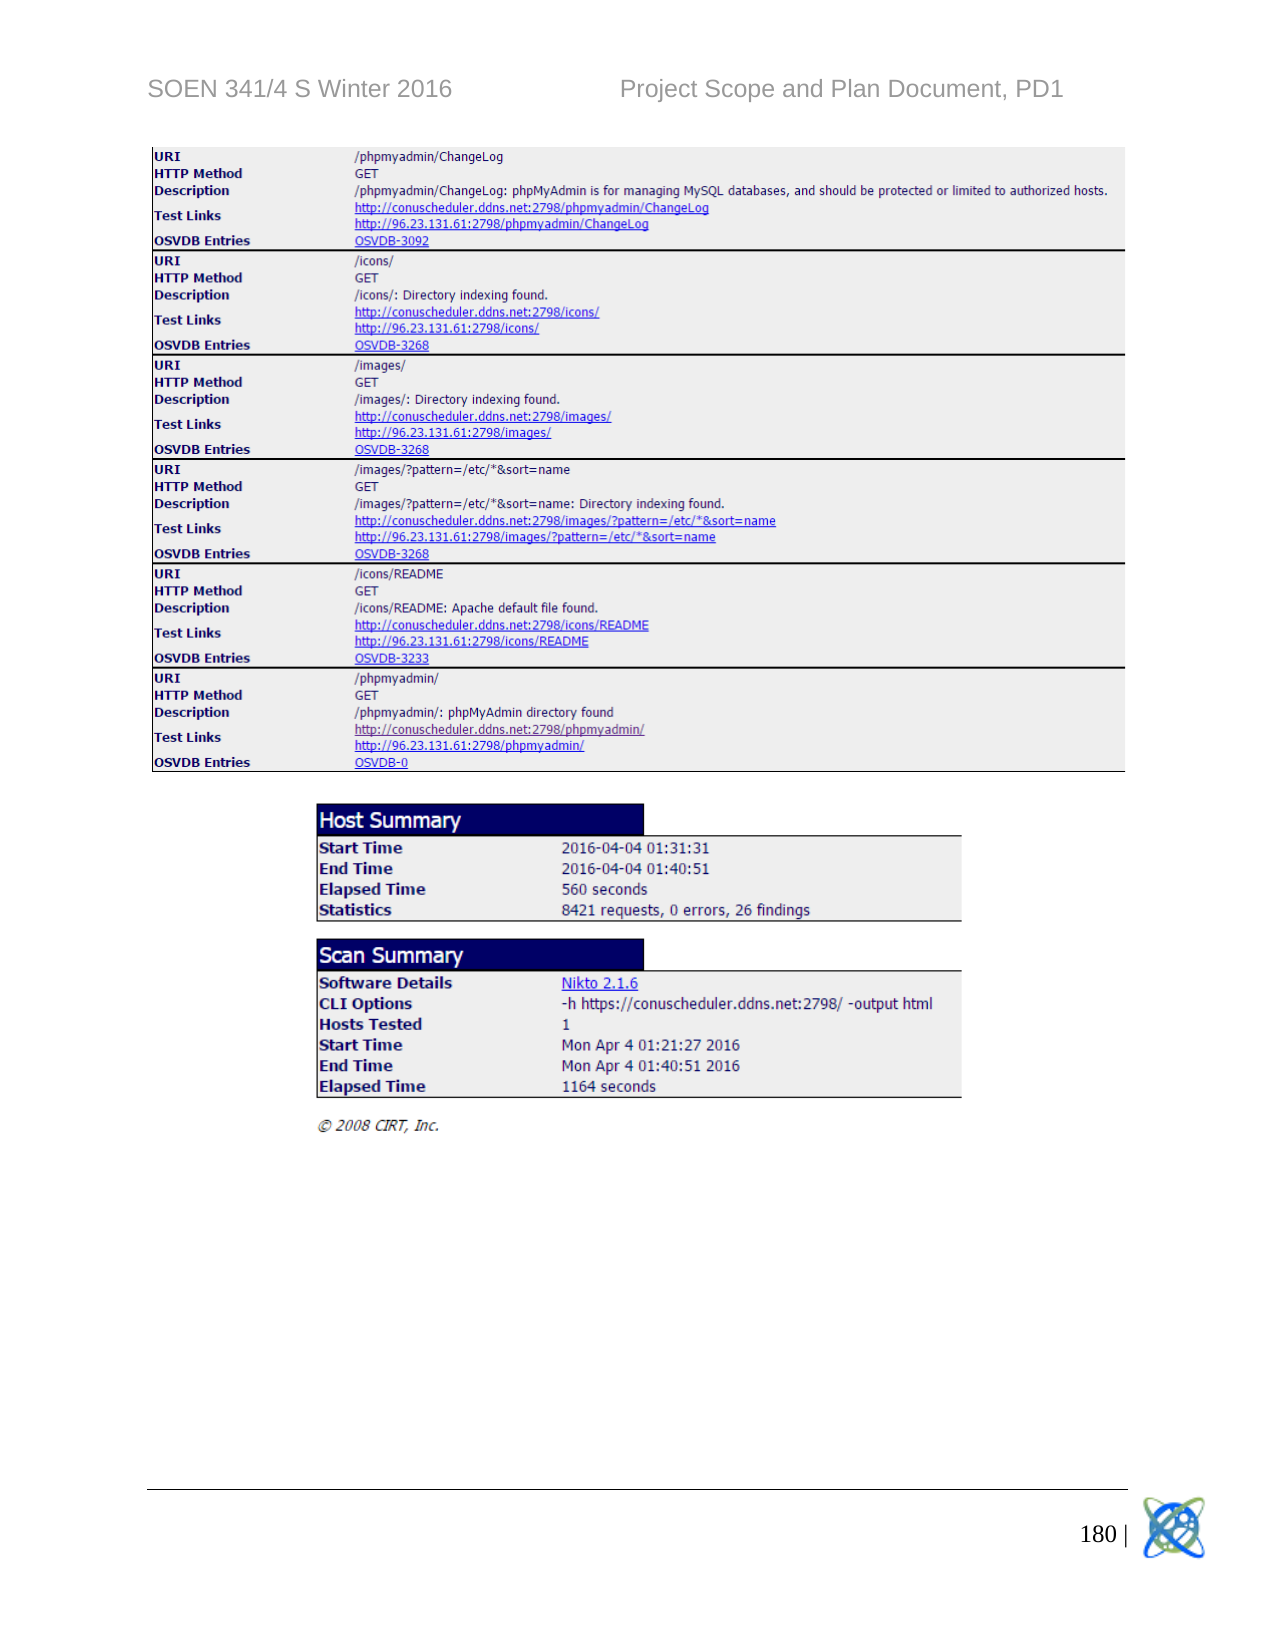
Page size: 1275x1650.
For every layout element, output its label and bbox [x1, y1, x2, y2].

picture [1123, 1490, 1224, 1566]
picture [313, 800, 962, 1137]
picture [150, 147, 1125, 772]
